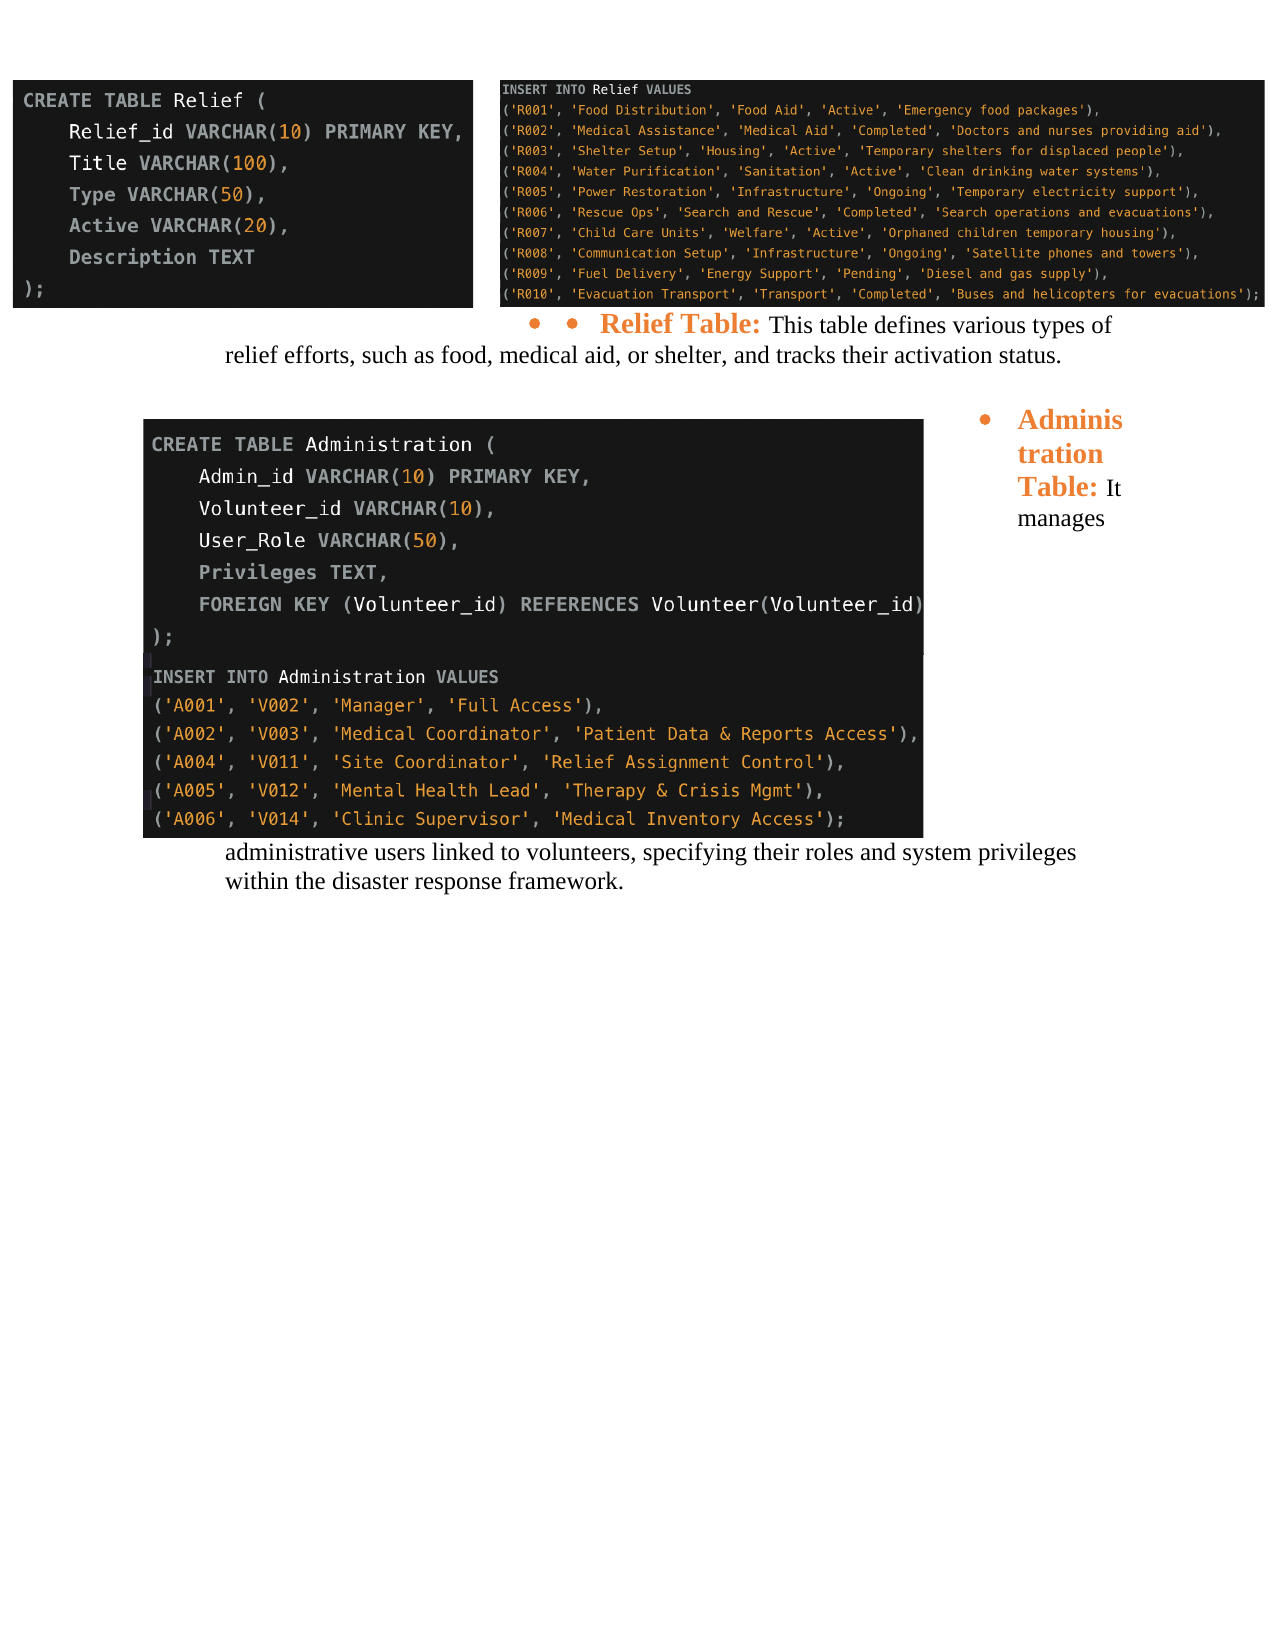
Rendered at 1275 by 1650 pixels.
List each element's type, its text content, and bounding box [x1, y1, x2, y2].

picture [143, 419, 924, 838]
picture [500, 80, 1265, 307]
picture [12, 80, 474, 308]
list Relief Table: This table defines various types of relief efforts, such as food, medical aid, or shelter, and tracks their activation status. [187, 150, 1125, 369]
